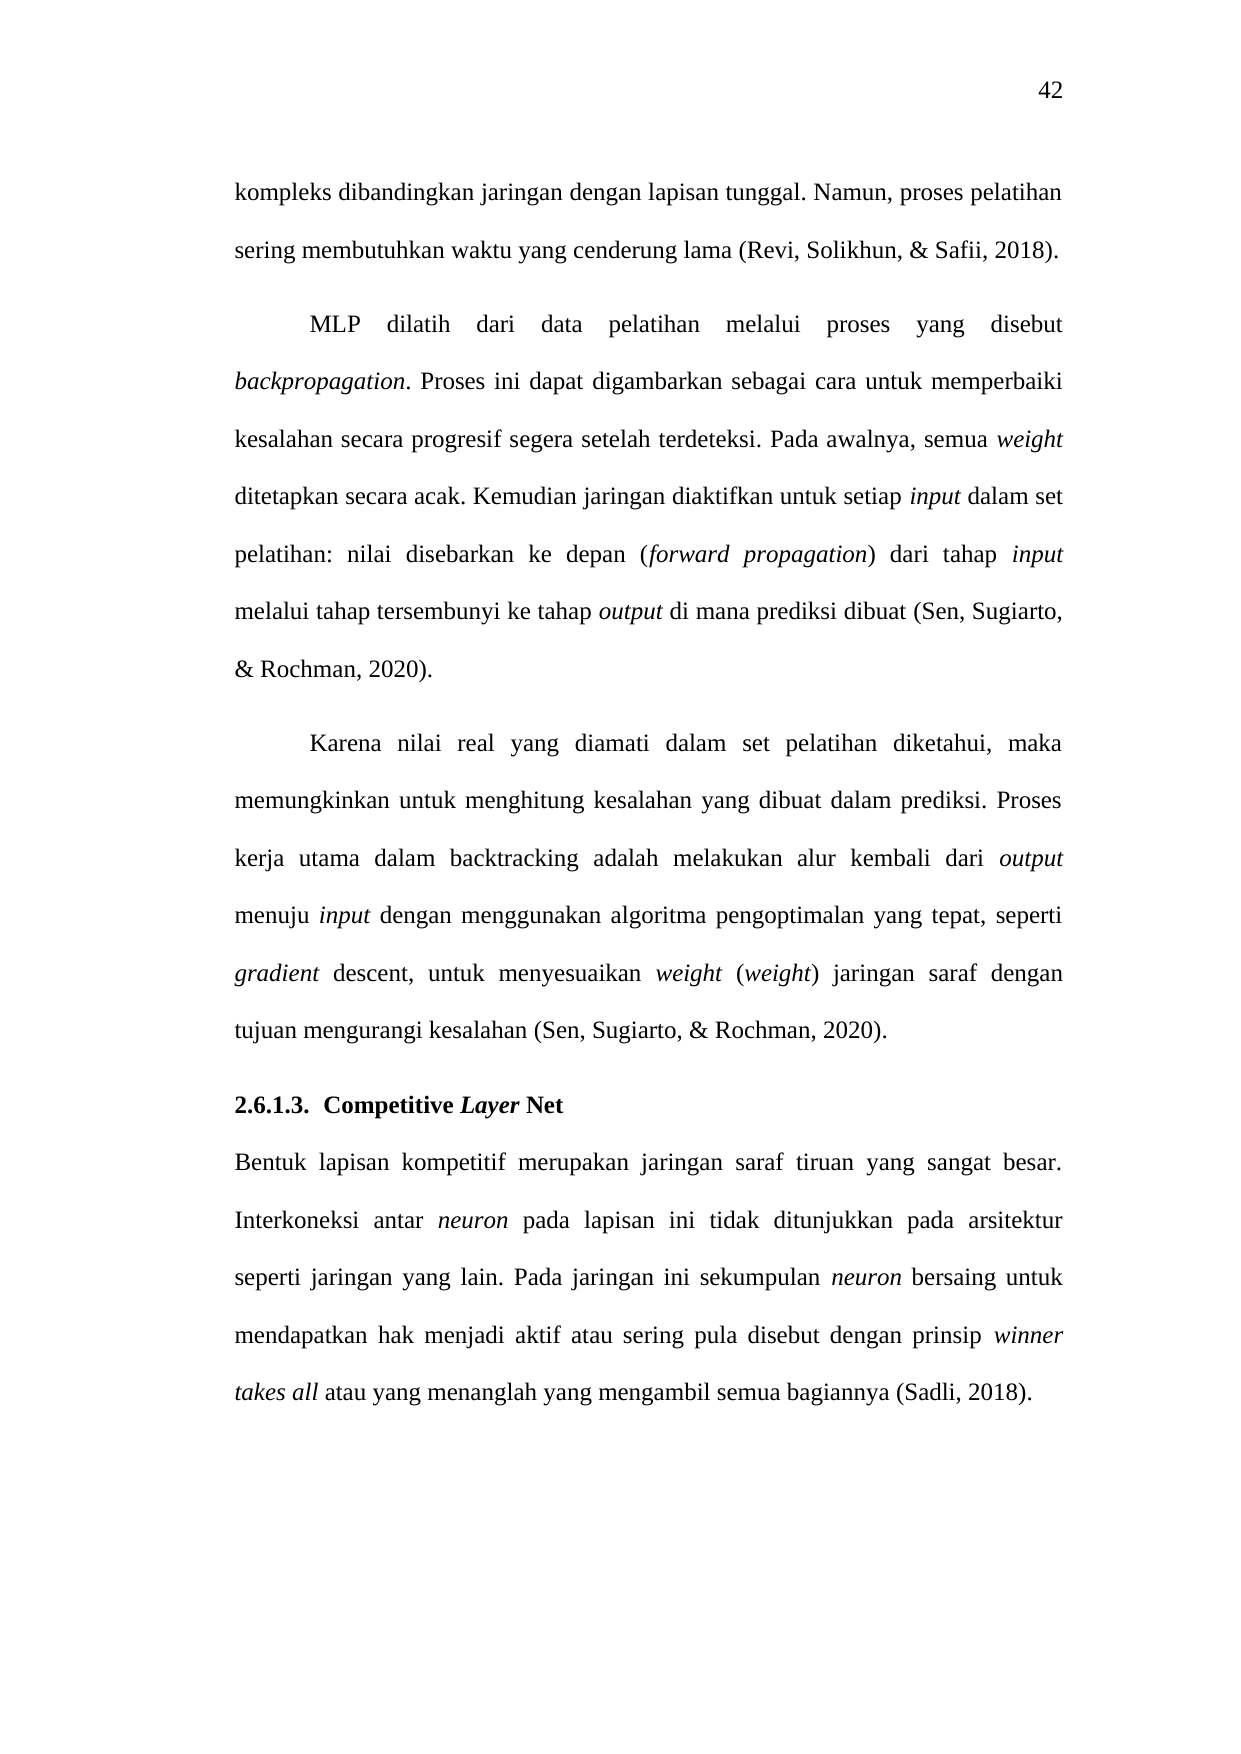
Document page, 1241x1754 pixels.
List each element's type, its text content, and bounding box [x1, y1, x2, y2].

text Bentuk lapisan kompetitif merupakan jaringan saraf tiruan yang sangat besar. Interkoneksi antar neuron pada lapisan ini tidak ditunjukkan pada arsitektur seperti jaringan yang lain. Pada jaringan ini sekumpulan neuron bersaing untuk mendapatkan hak menjadi aktif atau sering pula disebut dengan prinsip winner takes all atau yang menanglah yang mengambil semua bagiannya . [234, 1147, 1063, 1406]
subtitle Competitive Layer Net [234, 1090, 1063, 1118]
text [234, 177, 1063, 263]
text MLP dilatih dari data pelatihan melalui proses yang disebut backpropagation. Proses ini dapat digambarkan sebagai cara untuk memperbaiki kesalahan secara progresif segera setelah terdeteksi. Pada awalnya, semua weight ditetapkan secara acak. Kemudian jaringan diaktifkan untuk setiap input dalam set pelatihan: nilai disebarkan ke depan (forward propagation) dari tahap input melalui tahap tersembunyi ke tahap output di mana prediksi dibuat . [234, 309, 1063, 683]
text Karena nilai real yang diamati dalam set pelatihan diketahui, maka memungkinkan untuk menghitung kesalahan yang dibuat dalam prediksi. Proses kerja utama dalam backtracking adalah melakukan alur kembali dari output menuju input dengan menggunakan algoritma pengoptimalan yang tepat, seperti gradient descent, untuk menyesuaikan weight (weight) jaringan saraf dengan tujuan mengurangi kesalahan . [234, 728, 1063, 1044]
